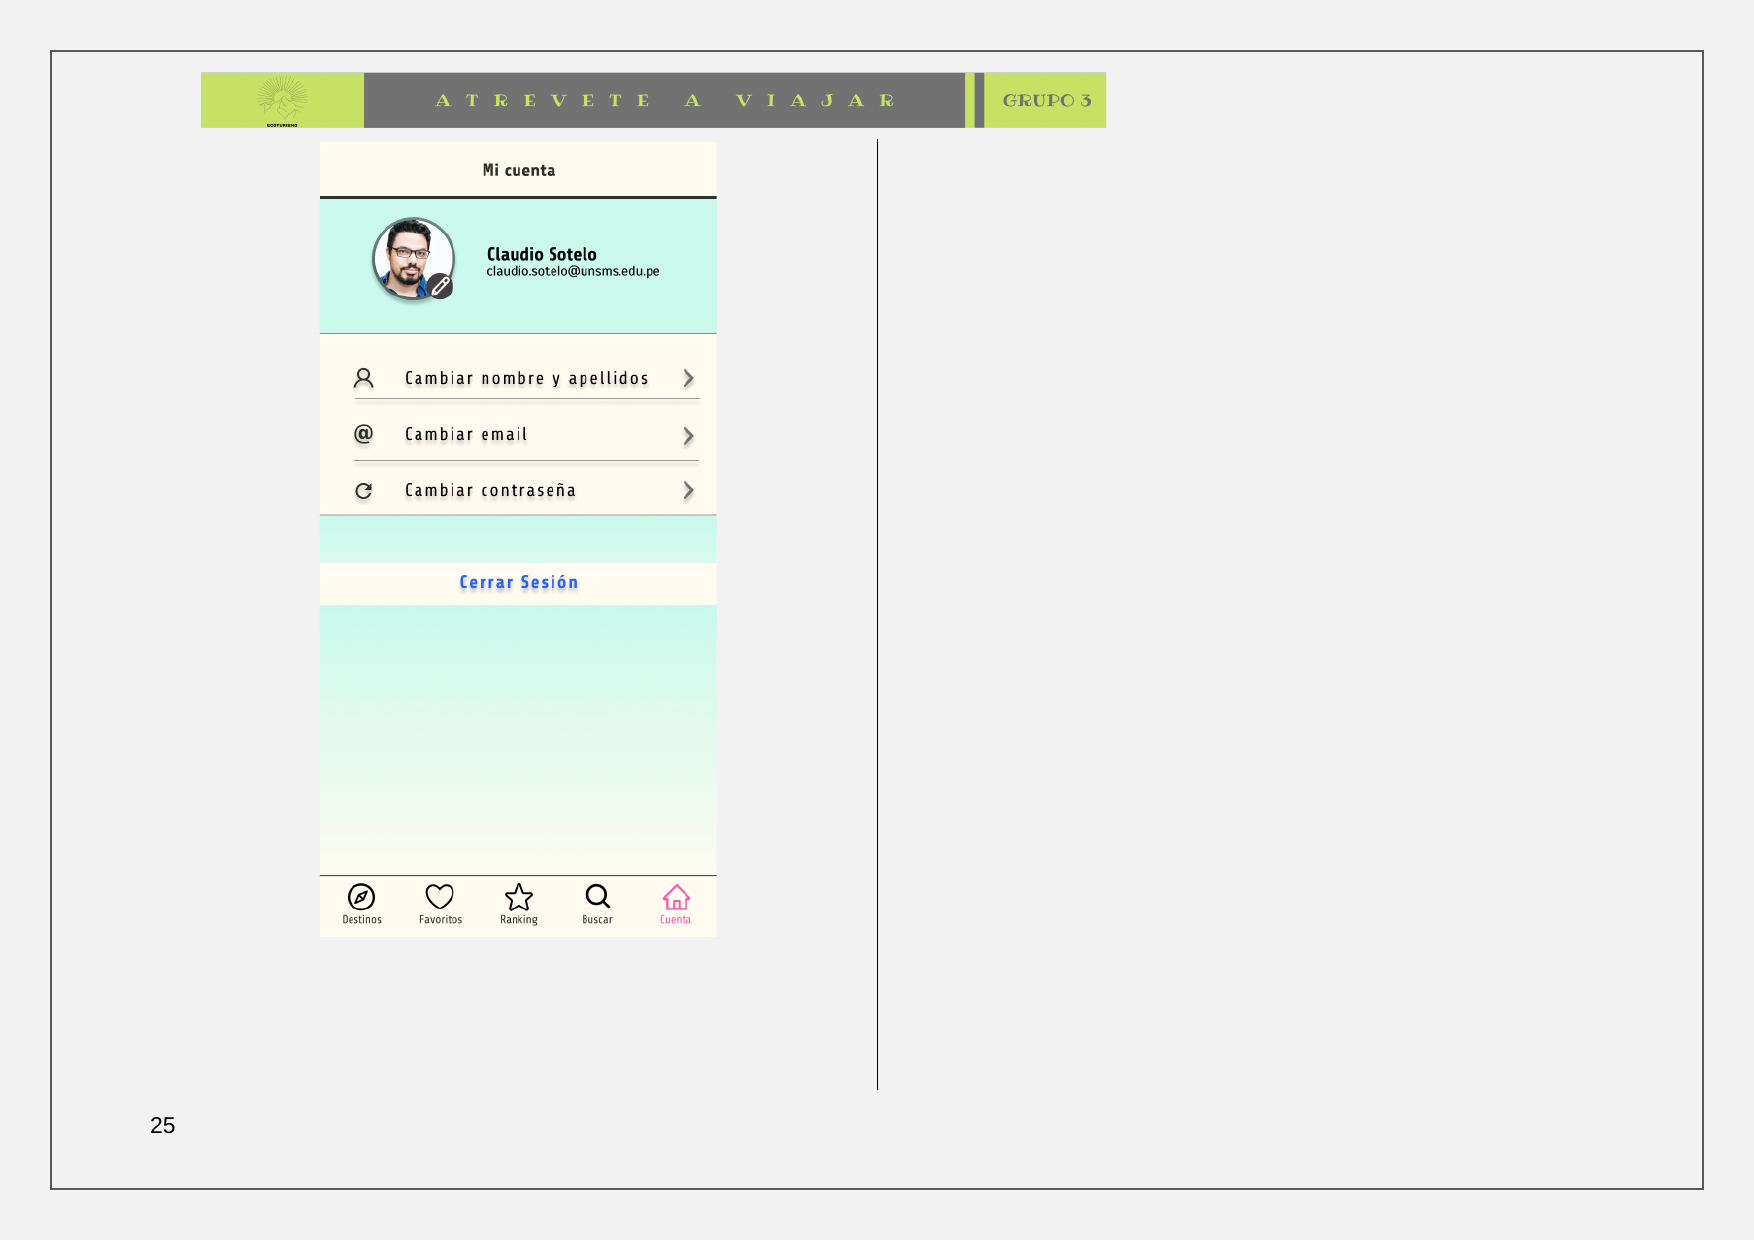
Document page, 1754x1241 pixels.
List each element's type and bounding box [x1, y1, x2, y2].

picture [199, 67, 1105, 131]
picture [319, 142, 717, 937]
